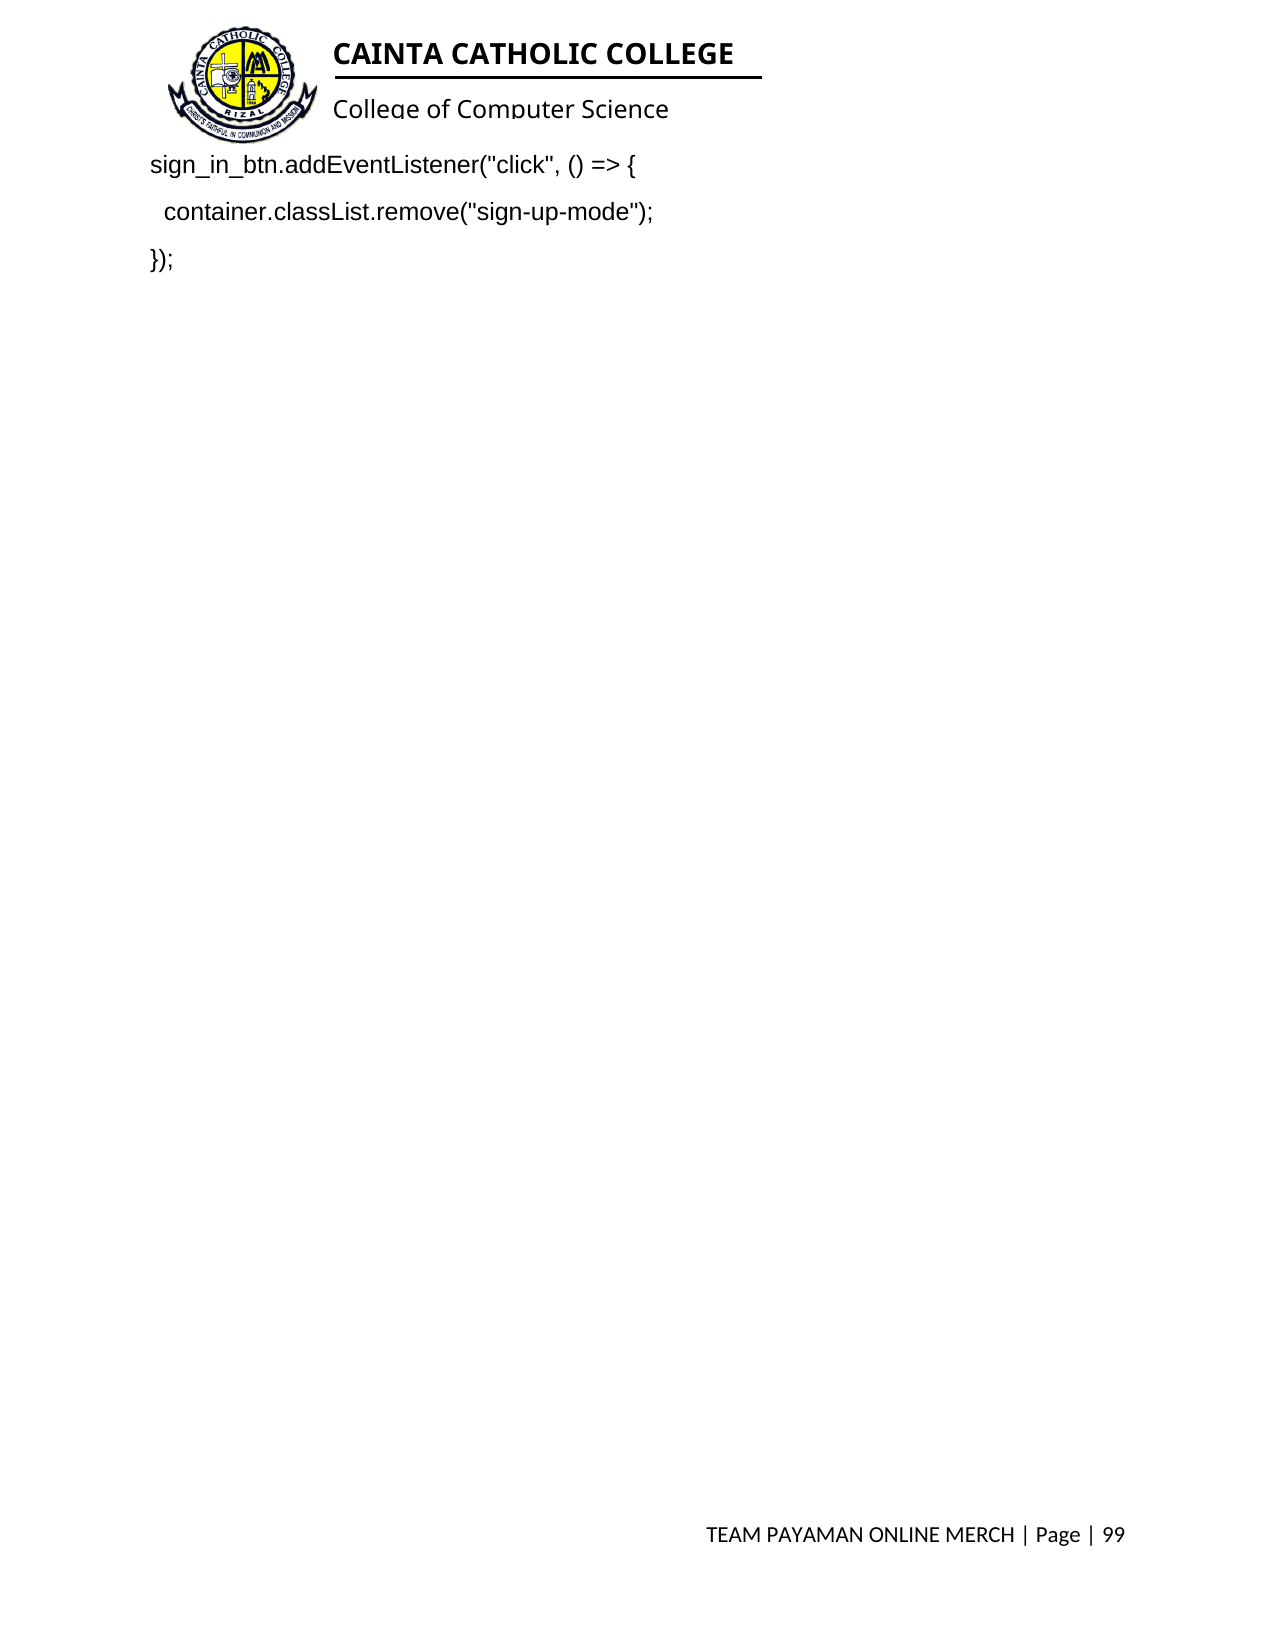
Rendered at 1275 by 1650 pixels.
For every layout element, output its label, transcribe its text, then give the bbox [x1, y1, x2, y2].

text sign_in_btn.addEventListener("click", () => { [150, 150, 1125, 179]
text container.classList.remove("sign-up-mode"); [150, 197, 1125, 226]
picture [167, 26, 318, 144]
text }); [150, 244, 1125, 273]
